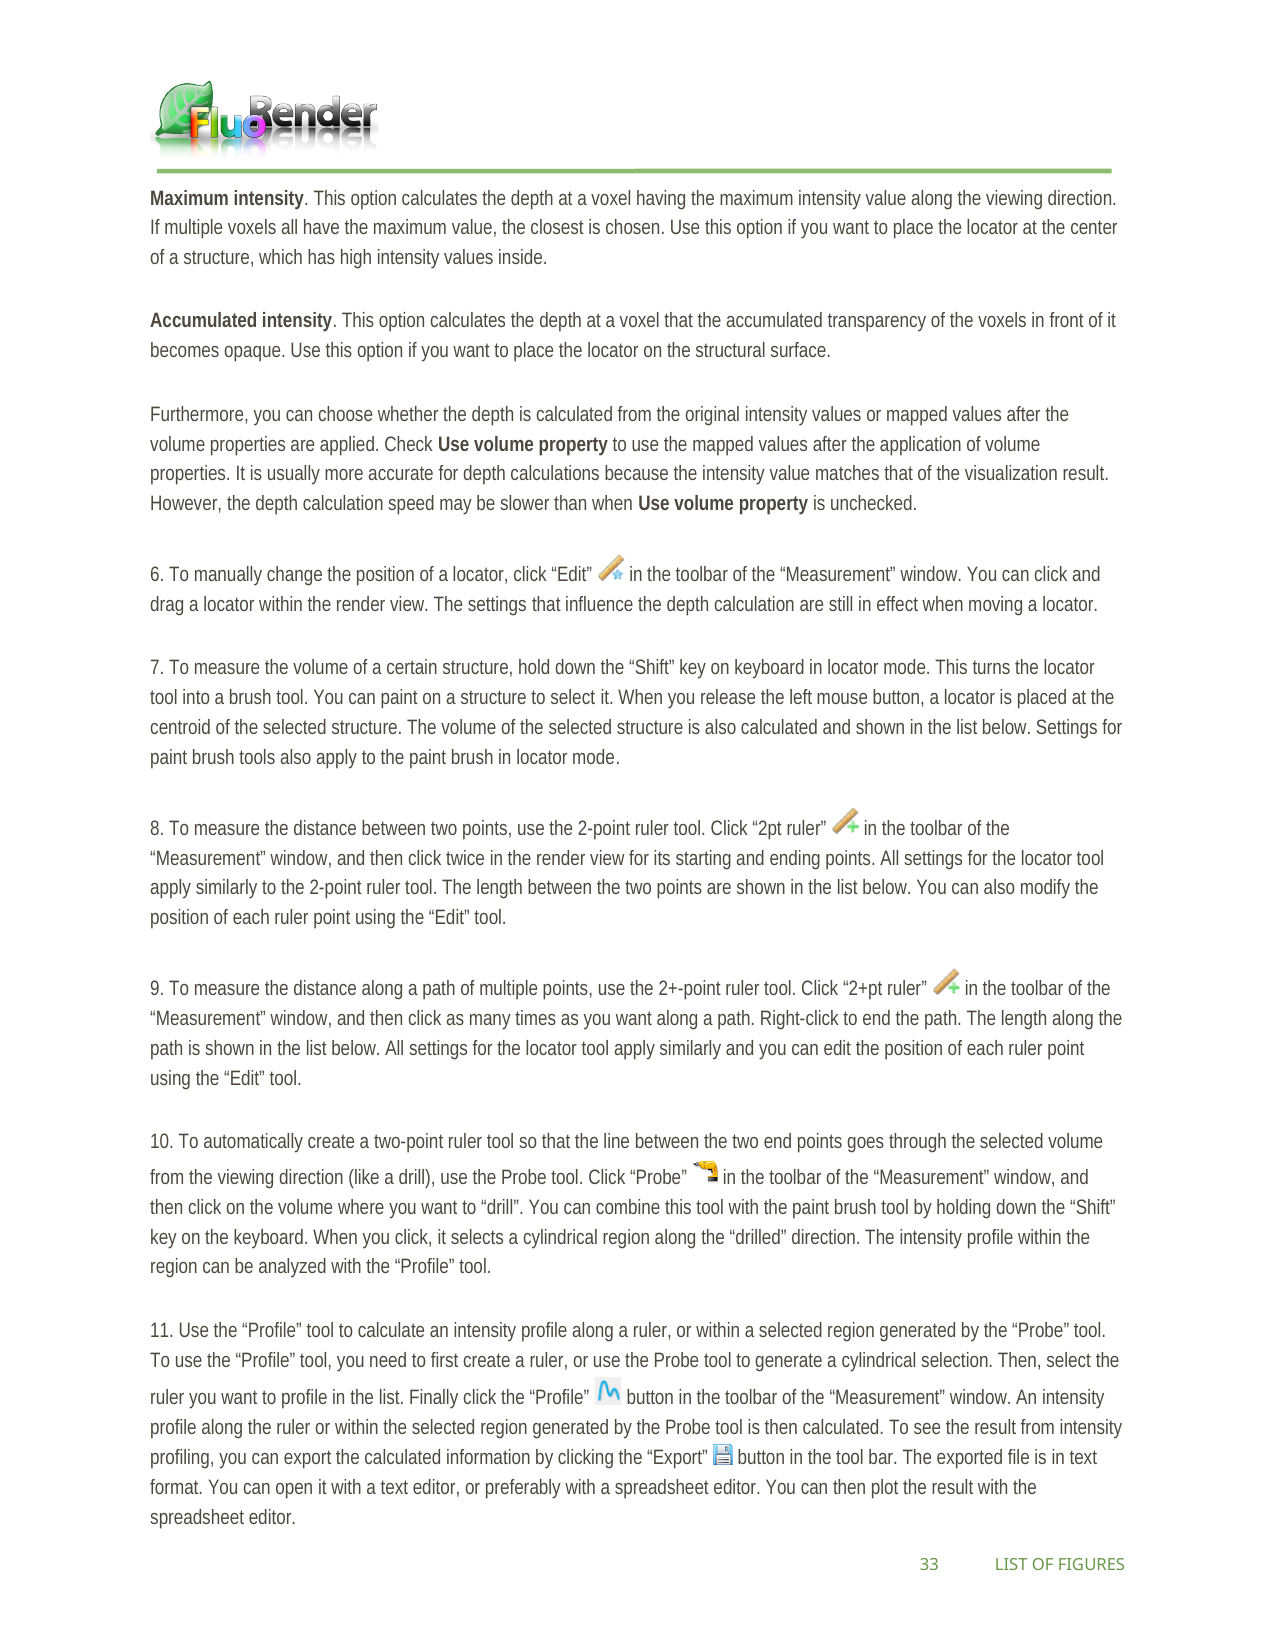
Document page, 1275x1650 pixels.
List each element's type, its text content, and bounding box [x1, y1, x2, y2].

text 11. Use the “Profile” tool to calculate an intensity profile along a ruler, or within a selected region generated by the “Probe” tool. To use the “Profile” tool, you need to first create a ruler, or use the Probe tool to generate a cylindrical selection. Then, select the ruler you want to profile in the list. Finally click the “Profile” button in the toolbar of the “Measurement” window. An intensity profile along the ruler or within the selected region generated by the Probe tool is then calculated. To see the result from intensity profiling, you can export the calculated information by clicking the “Export” button in the tool bar. The exported file is in text format. You can open it with a text editor, or preferably with a spreadsheet editor. You can then plot the result with the spreadsheet editor. [150, 1318, 1125, 1528]
text 8. To measure the distance between two points, use the 2-point ruler tool. Click “2pt ruler” in the toolbar of the “Measurement” window, and then click twice in the render view for its starting and ending points. All settings for the locator tool apply similarly to the 2-point ruler tool. The length between the two points are shown in the list below. You can also modify the position of each ruler point using the “Edit” tool. [150, 808, 1125, 929]
picture [832, 808, 859, 835]
text 6. To manually change the position of a locator, click “Edit” in the toolbar of the “Measurement” window. You can click and drag a locator within the render view. The settings that influence the depth calculation are still in effect when moving a locator. [150, 554, 1125, 616]
picture [150, 75, 379, 162]
text 7. To measure the volume of a certain structure, hold down the “Shift” key on keyboard in locator mode. This turns the locator tool into a brush tool. You can paint on a structure to select it. When you release the left mouse button, a locator is placed at the centroid of the selected structure. The volume of the selected structure is also calculated and shown in the list below. Settings for paint brush tools also apply to the paint brush in locator mode. [150, 655, 1125, 769]
text 9. To measure the distance along a path of multiple points, use the 2+-point ruler tool. Click “2+pt ruler” in the toolbar of the “Measurement” window, and then click as many times as you want along a path. Right-click to end the path. The length along the path is shown in the list below. All settings for the locator tool apply similarly and you can edit the position of each ruler point using the “Edit” tool. [150, 968, 1125, 1089]
picture [692, 1158, 718, 1185]
text 10. To automatically create a two-point ruler tool so that the line between the two end points goes through the selected volume from the viewing direction (like a drill), use the Probe tool. Click “Probe” in the toolbar of the “Measurement” window, and then click on the volume where you want to “drill”. You can combine this tool with the paint brush tool by holding down the “Shift” key on the keyboard. When you click, it selects a cylindrical region along the “drilled” direction. The intensity profile within the region can be analyzed with the “Profile” tool. [150, 1129, 1125, 1278]
text Maximum intensity. This option calculates the depth at a voxel having the maximum intensity value along the viewing direction. If multiple voxels all have the maximum value, the closest is chosen. Use this option if you want to place the locator at the center of a structure, which has high intensity values inside. [150, 185, 1125, 269]
picture [932, 968, 960, 996]
picture [713, 1444, 733, 1465]
picture [597, 554, 625, 582]
text Furthermore, you can choose whether the depth is calculated from the original intensity values or mapped values after the volume properties are applied. Check Use volume property to use the mapped values after the application of volume properties. It is usually more accurate for depth calculations because the intensity value matches that of the visualization result. However, the depth calculation speed may be slower than when Use volume property is unchecked. [150, 402, 1125, 515]
picture [594, 1377, 622, 1405]
text Accumulated intensity. This option calculates the depth at a voxel that the accumulated transparency of the voxels in front of it becomes opaque. Use this option if you want to place the locator on the structural surface. [150, 308, 1125, 362]
